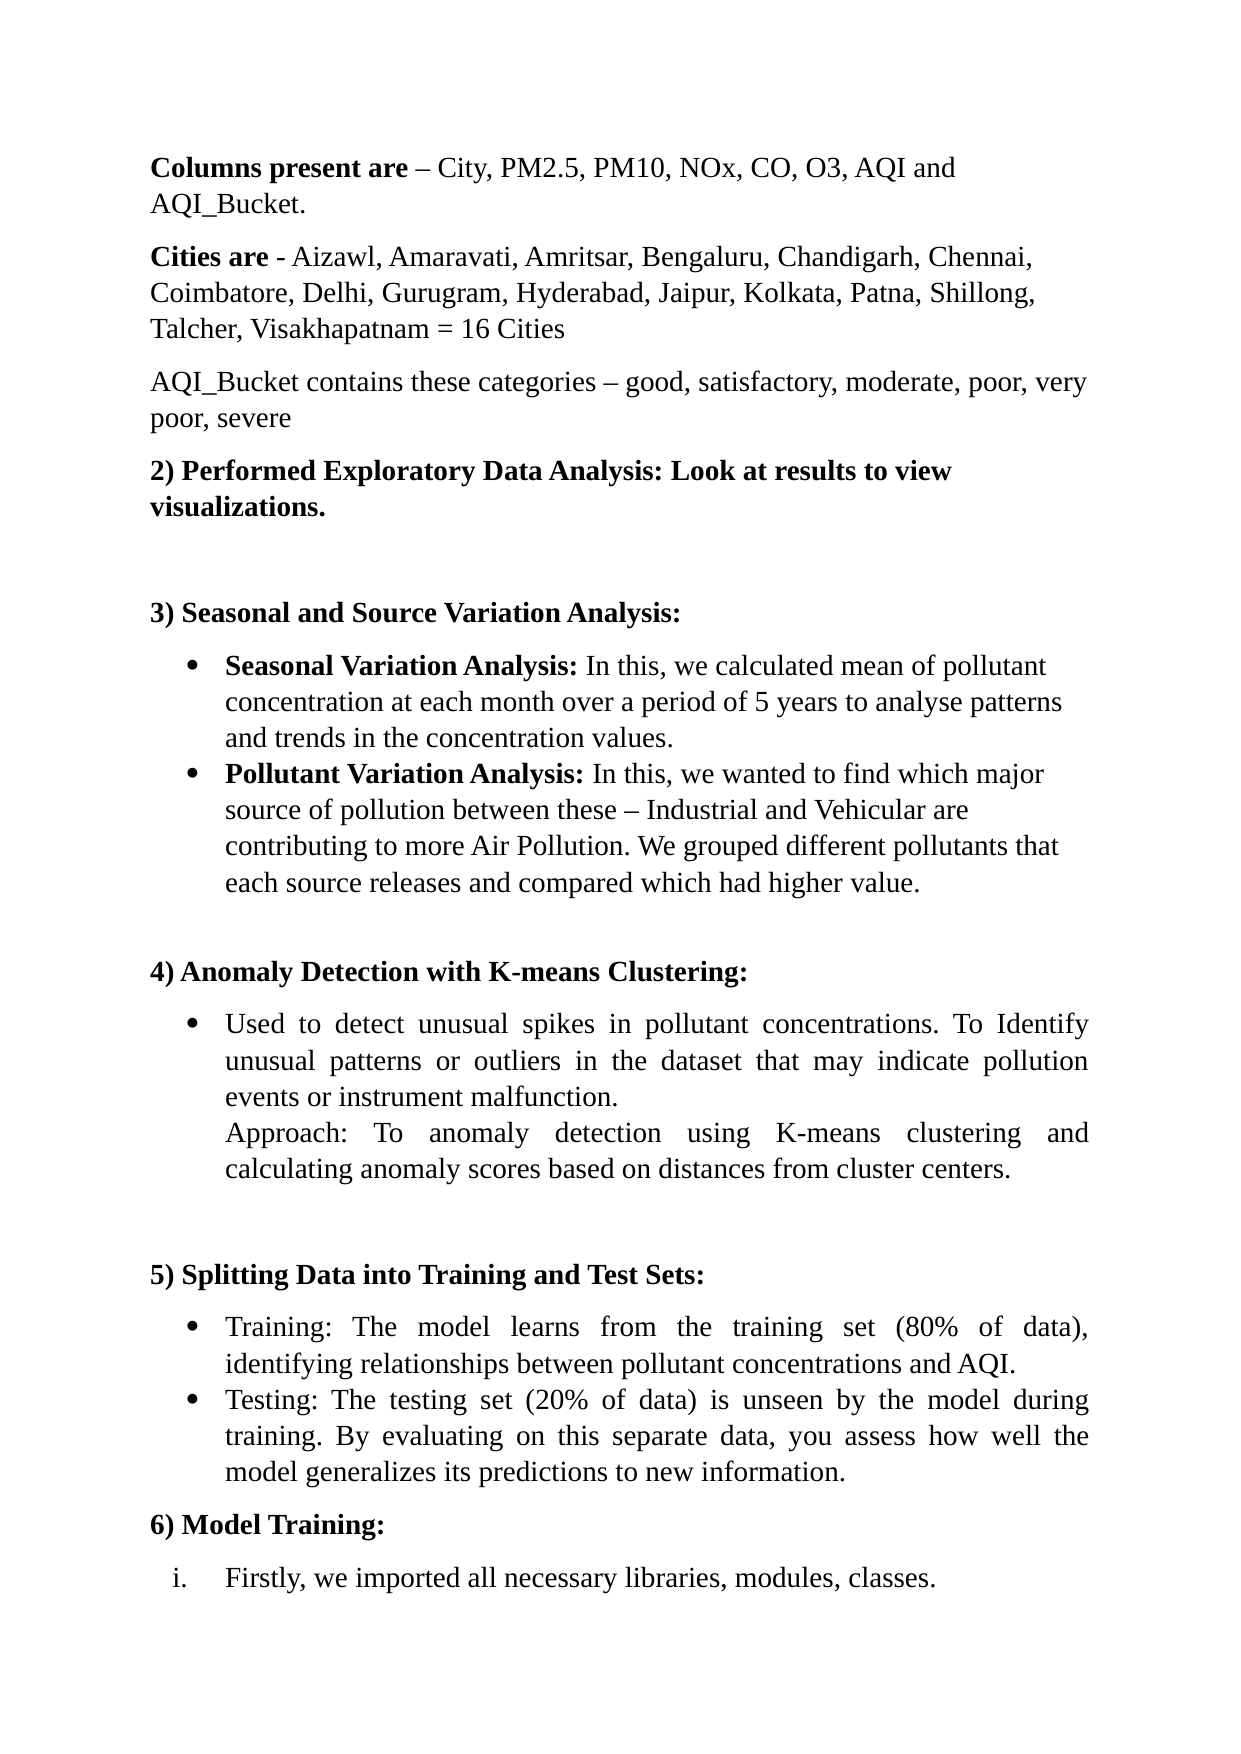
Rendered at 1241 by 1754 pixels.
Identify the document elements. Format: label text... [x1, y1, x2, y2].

list Pollutant Variation Analysis: In this, we wanted to find which major source of pollution between these – Industrial and Vehicular are contributing to more Air Pollution. We grouped different pollutants that each source releases and compared which had higher value. [187, 756, 1090, 898]
list Used to detect unusual spikes in pollutant concentrations. To Identify unusual patterns or outliers in the dataset that may indicate pollution events or instrument malfunction. [187, 1006, 1090, 1112]
text Columns present are – City, PM2.5, PM10, NOx, CO, O3, AQI and AQI_Bucket. [150, 150, 1090, 220]
text 5) Splitting Data into Training and Test Sets: [150, 1257, 1090, 1290]
text AQI_Bucket contains these categories – good, satisfactory, moderate, poor, very poor, severe [150, 364, 1090, 434]
list Approach: To anomaly detection using K-means clustering and calculating anomaly scores based on distances from cluster centers. [225, 1115, 1090, 1185]
text 2) Performed Exploratory Data Analysis: Look at results to view visualizations. [150, 453, 1090, 523]
list Testing: The testing set (20% of data) is unseen by the model during training. By evaluating on this separate data, you assess how well the model generalizes its predictions to new information. [187, 1382, 1090, 1488]
list Training: The model learns from the training set (80% of data), identifying relationships between pollutant concentrations and AQI. [187, 1309, 1090, 1379]
text 6) Model Training: [150, 1507, 1090, 1541]
list Seasonal Variation Analysis: In this, we calculated mean of pollutant concentration at each month over a period of 5 years to analyse patterns and trends in the concentration values. [187, 648, 1090, 753]
text 4) Anomaly Detection with K-means Clustering: [150, 954, 1090, 987]
text Cities are - Aizawl, Amaravati, Amritsar, Bengaluru, Chandigarh, Chennai, Coimbatore, Delhi, Gurugram, Hyderabad, Jaipur, Kolkata, Patna, Shillong, Talcher, Visakhapatnam = 16 Cities [150, 239, 1090, 345]
text 3) Seasonal and Source Variation Analysis: [150, 595, 1090, 628]
list Firstly, we imported all necessary libraries, modules, classes. [187, 1560, 1090, 1593]
